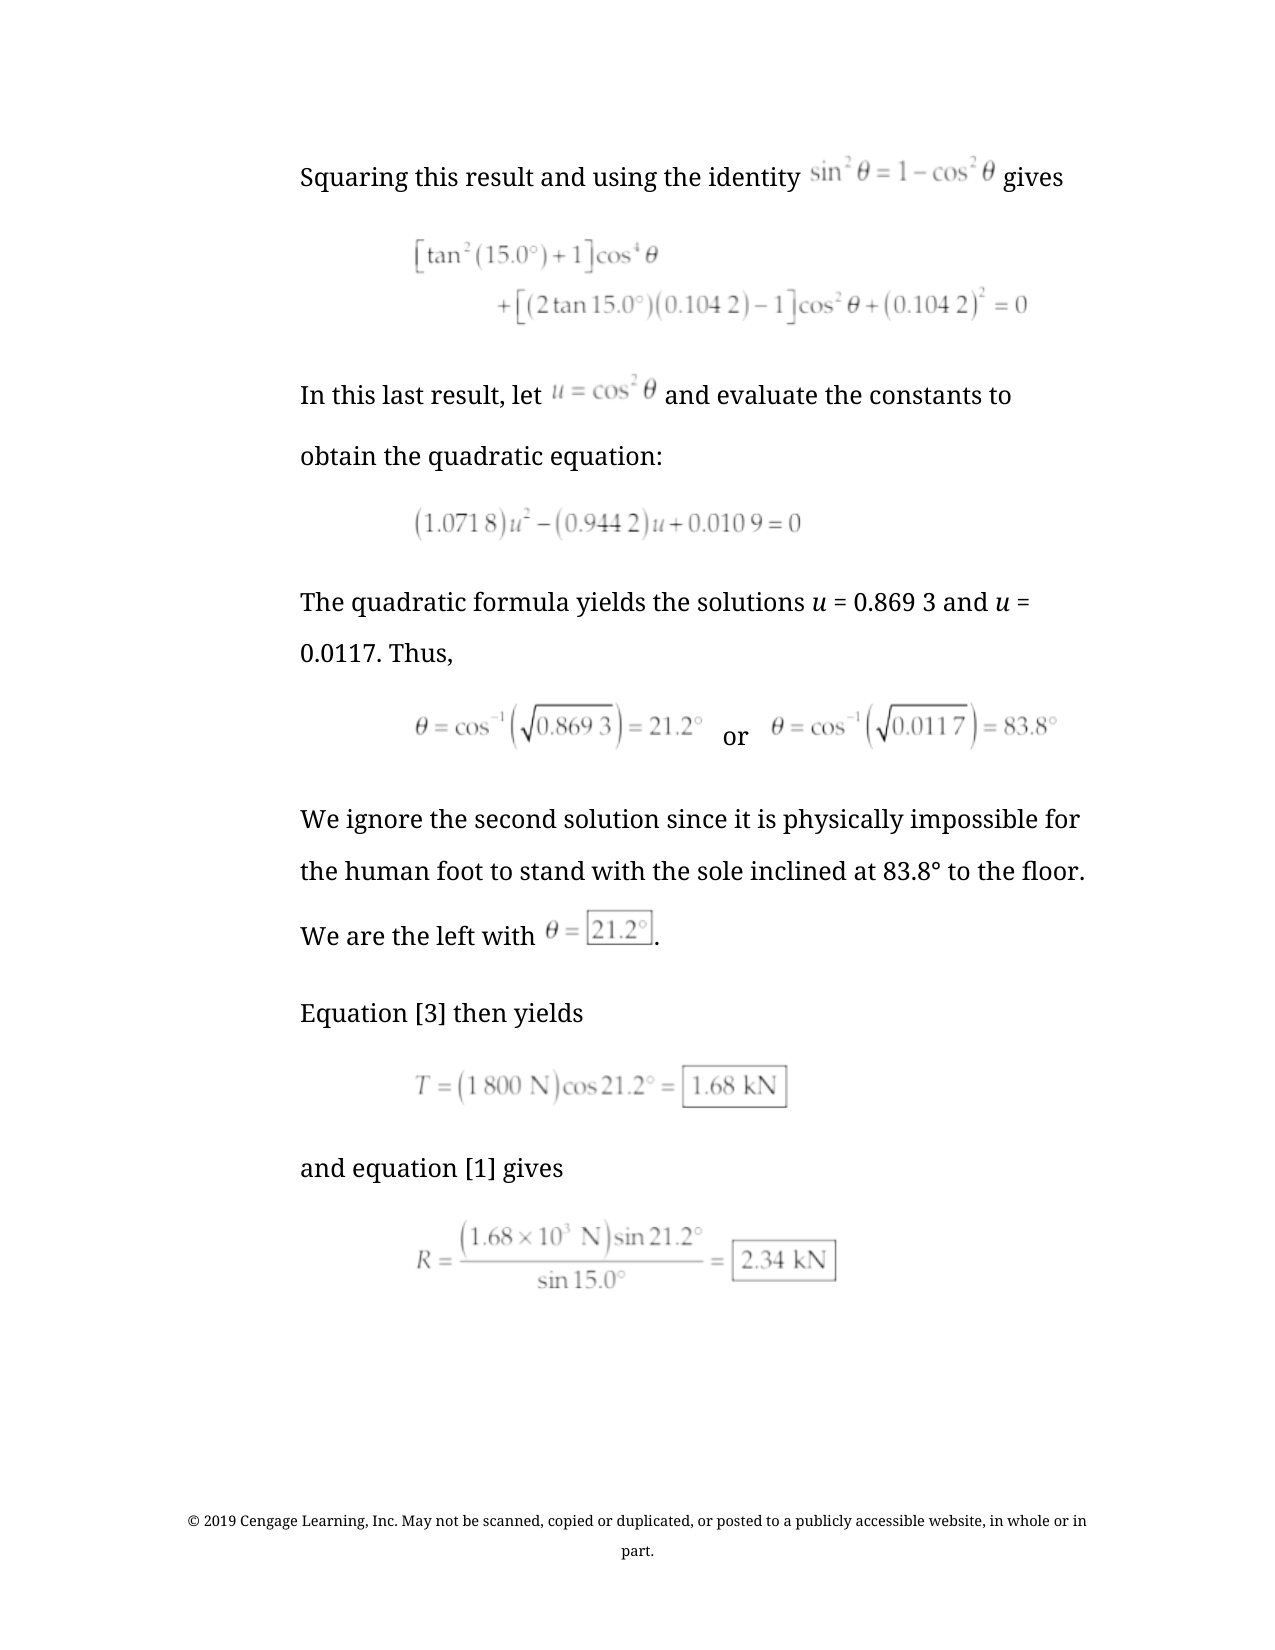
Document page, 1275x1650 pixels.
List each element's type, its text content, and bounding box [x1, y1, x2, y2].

text Squaring this result and using the identity gives [187, 150, 1087, 204]
text or [187, 700, 1087, 773]
text In this last result, let and evaluate the constants to obtain the quadratic equation: [187, 368, 1087, 473]
text Equation [3] then yields [187, 996, 1087, 1030]
text The quadratic formula yields the solutions u = 0.869 3 and u = 0.0117. Thus, [187, 585, 1087, 670]
text and equation [1] gives [187, 1151, 1087, 1185]
text We ignore the second solution since it is physically impossible for the human foot to stand with the sole inclined at 83.8° to the floor. We are the left with . [187, 802, 1087, 966]
